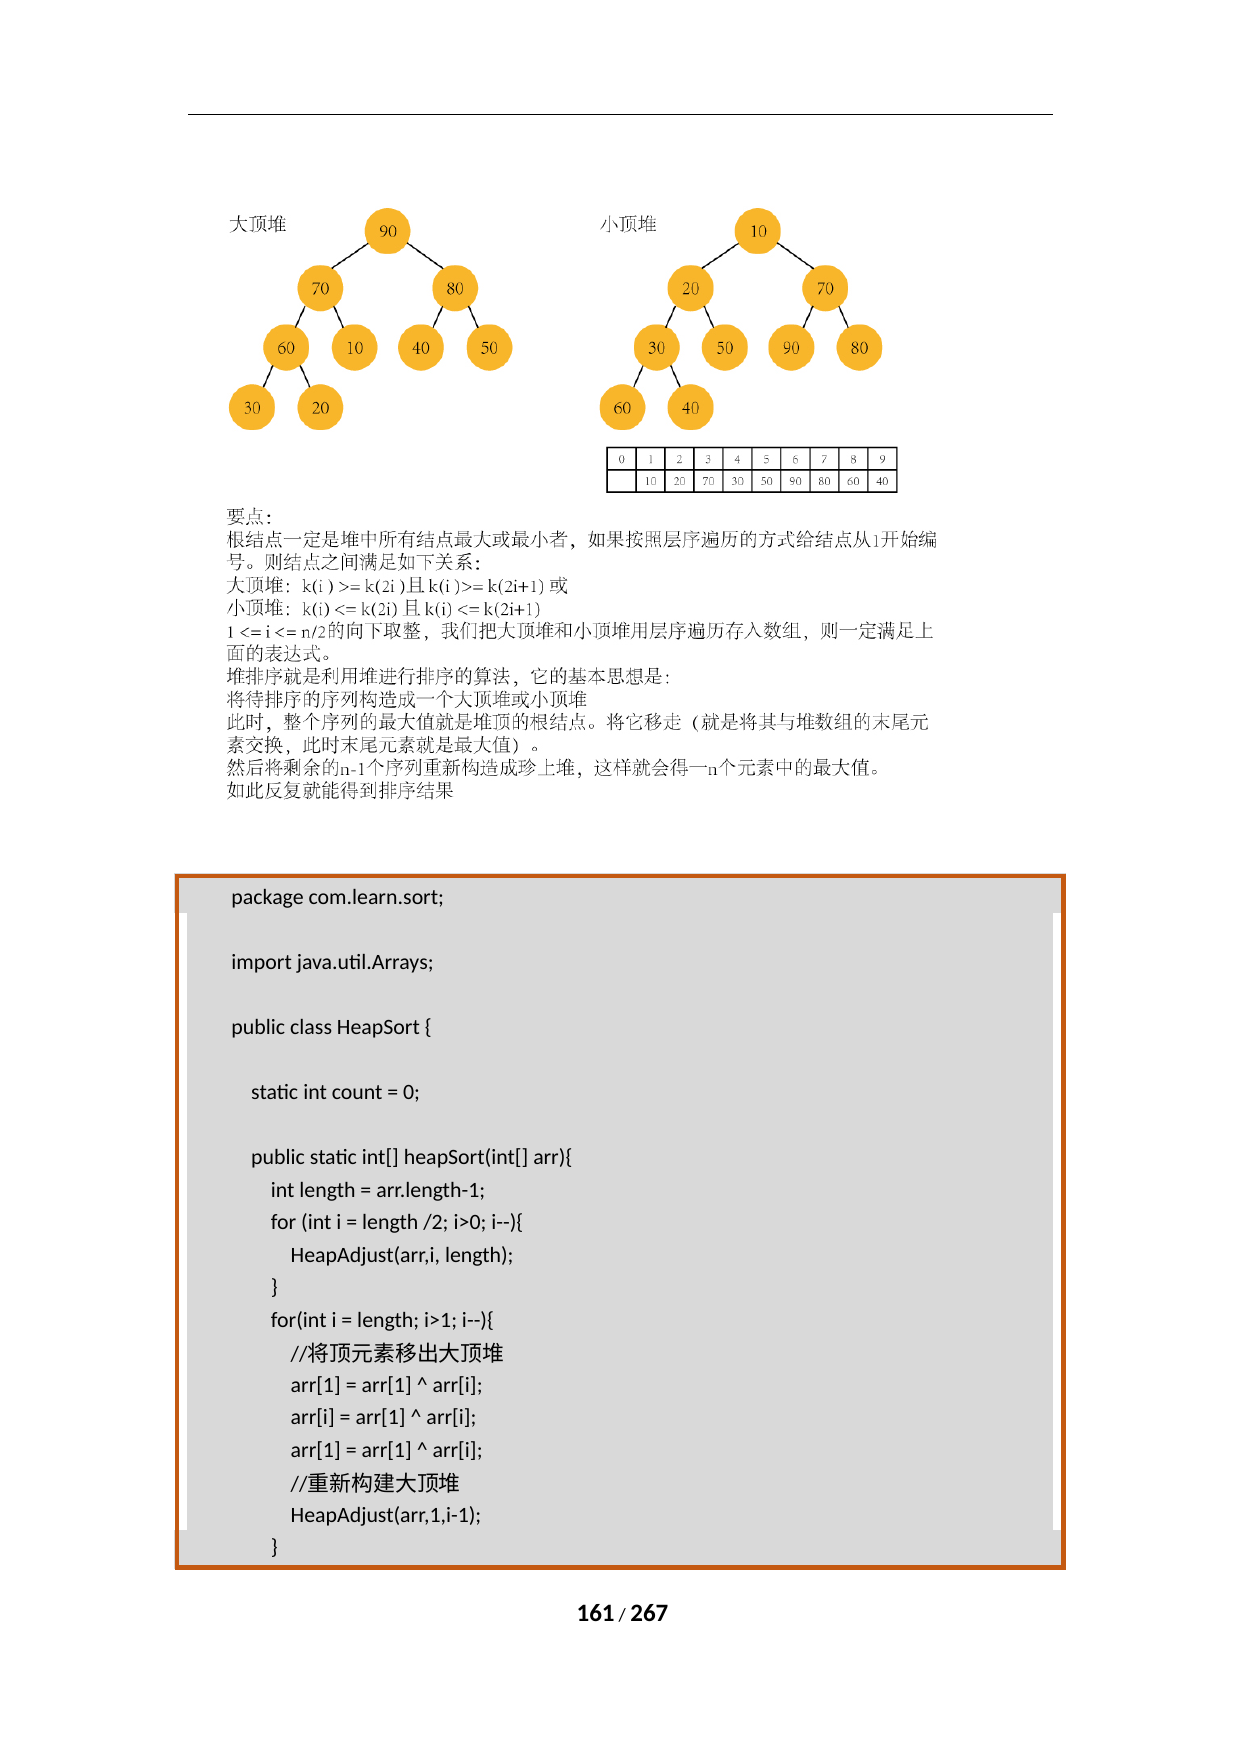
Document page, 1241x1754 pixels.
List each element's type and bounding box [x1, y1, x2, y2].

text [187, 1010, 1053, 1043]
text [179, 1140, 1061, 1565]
picture [187, 174, 994, 826]
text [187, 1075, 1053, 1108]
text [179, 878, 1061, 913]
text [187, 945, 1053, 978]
